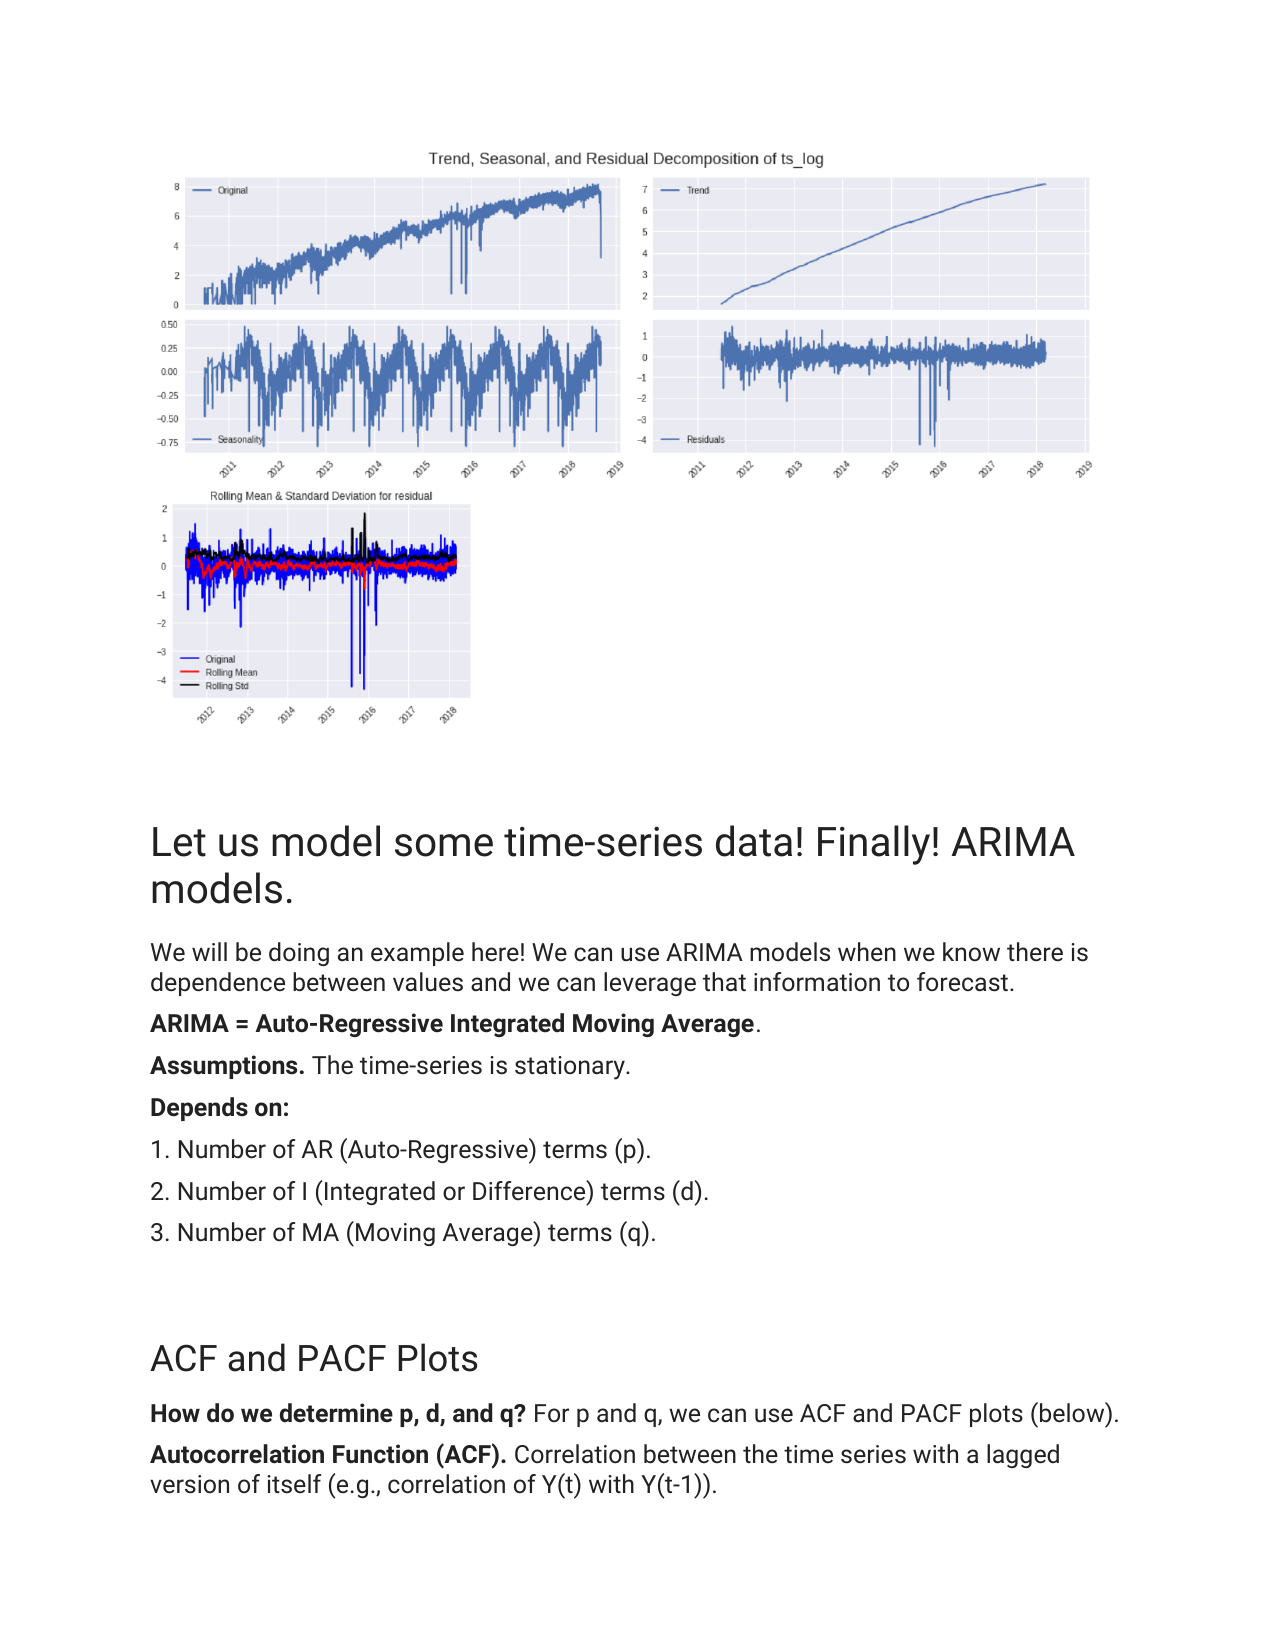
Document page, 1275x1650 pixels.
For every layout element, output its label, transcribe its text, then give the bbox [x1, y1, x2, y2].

text 1. Number of AR (Auto-Regressive) terms (p). [150, 1135, 1125, 1164]
text How do we determine p, d, and q? For p and q, we can use ACF and PACF plots (below). [150, 1399, 1125, 1428]
text Autocorrelation Function (ACF). Correlation between the time series with a lagged version of itself (e.g., correlation of Y(t) with Y(t-1)). [150, 1441, 1125, 1499]
text 2. Number of I (Integrated or Difference) terms (d). [150, 1177, 1125, 1206]
text Depends on: [150, 1093, 1125, 1122]
subtitle ACF and PACF Plots [150, 1337, 1125, 1380]
subtitle Let us model some time-series data! Finally! ARIMA models. [150, 818, 1125, 914]
text 3. Number of MA (Moving Average) terms (q). [150, 1218, 1125, 1248]
picture [150, 150, 1125, 730]
text ARIMA = Auto-Regressive Integrated Moving Average. [150, 1010, 1125, 1039]
text We will be doing an example here! We can use ARIMA models when we know there is dependence between values and we can leverage that information to forecast. [150, 939, 1125, 997]
text Assumptions. The time-series is stationary. [150, 1051, 1125, 1081]
